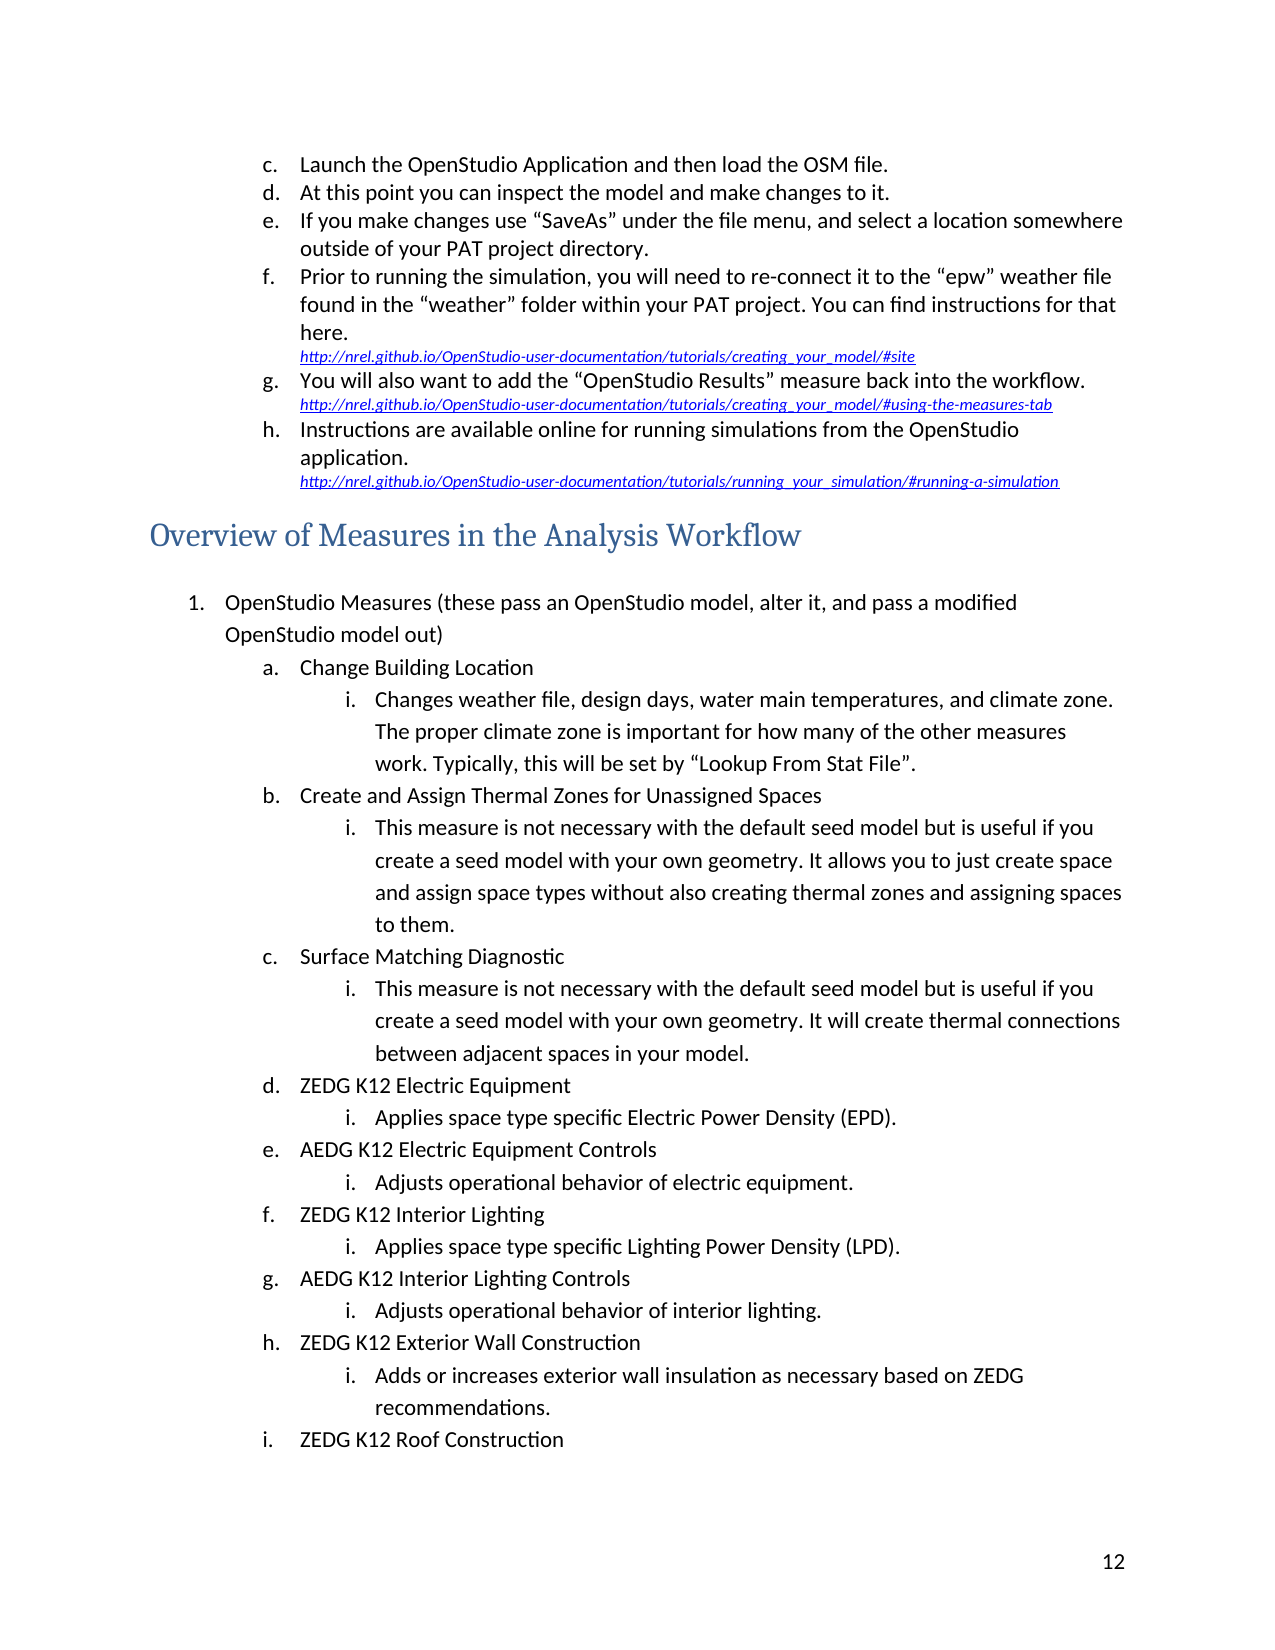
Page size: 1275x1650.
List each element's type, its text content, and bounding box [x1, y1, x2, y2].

list Surface Matching Diagnostic [262, 942, 1125, 970]
list Adjusts operational behavior of electric equipment. [356, 1168, 1125, 1196]
list Change Building Location [262, 653, 1125, 681]
list Adjusts operational behavior of interior lighting. [356, 1296, 1125, 1324]
list Prior to running the simulation, you will need to re-connect it to the “epw” weather file found in the “weather” folder within your PAT project. You can find instructions for that here. http://nrel.github.io/OpenStudio-user-documentation/tutorials/creating_your_model/#site [262, 262, 1125, 366]
list ZEDG K12 Exterior Wall Construction [262, 1328, 1125, 1357]
list Applies space type specific Lighting Power Density (LPD). [356, 1232, 1125, 1260]
list You will also want to add the “OpenStudio Results” measure back into the workflow. http://nrel.github.io/OpenStudio-user-documentation/tutorials/creating_your_model/#using-the-measures-tab [262, 366, 1125, 415]
list At this point you can inspect the model and make changes to it. [262, 178, 1125, 206]
list ZEDG K12 Interior Lighting [262, 1200, 1125, 1228]
list Changes weather file, design days, water main temperatures, and climate zone. The proper climate zone is important for how many of the other measures work. Typically, this will be set by “Lookup From Stat File”. [356, 685, 1125, 777]
list This measure is not necessary with the default seed model but is useful if you create a seed model with your own geometry. It will create thermal connections between adjacent spaces in your model. [356, 974, 1125, 1067]
list Launch the OpenStudio Application and then load the OSM file. [262, 150, 1125, 178]
list Adds or increases exterior wall insulation as necessary based on ZEDG recommendations. [356, 1361, 1125, 1421]
list Applies space type specific Electric Power Density (EPD). [356, 1103, 1125, 1131]
list AEDG K12 Electric Equipment Controls [262, 1135, 1125, 1163]
list This measure is not necessary with the default seed model but is useful if you create a seed model with your own geometry. It allows you to just create space and assign space types without also creating thermal zones and assigning spaces to them. [356, 813, 1125, 938]
list AEDG K12 Interior Lighting Controls [262, 1264, 1125, 1292]
list OpenStudio Measures (these pass an OpenStudio model, alter it, and pass a modified OpenStudio model out) [187, 588, 1125, 648]
list ZEDG K12 Electric Equipment [262, 1071, 1125, 1099]
list If you make changes use “SaveAs” under the file menu, and select a location somewhere outside of your PAT project directory. [262, 206, 1125, 262]
subtitle Overview of Measures in the Analysis Workflow [150, 516, 1125, 554]
list Instructions are available online for running simulations from the OpenStudio application. http://nrel.github.io/OpenStudio-user-documentation/tutorials/running_your_simulation/#running-a-simulation [262, 415, 1125, 491]
list Create and Assign Thermal Zones for Unassigned Spaces [262, 781, 1125, 809]
list ZEDG K12 Roof Construction [262, 1425, 1125, 1453]
